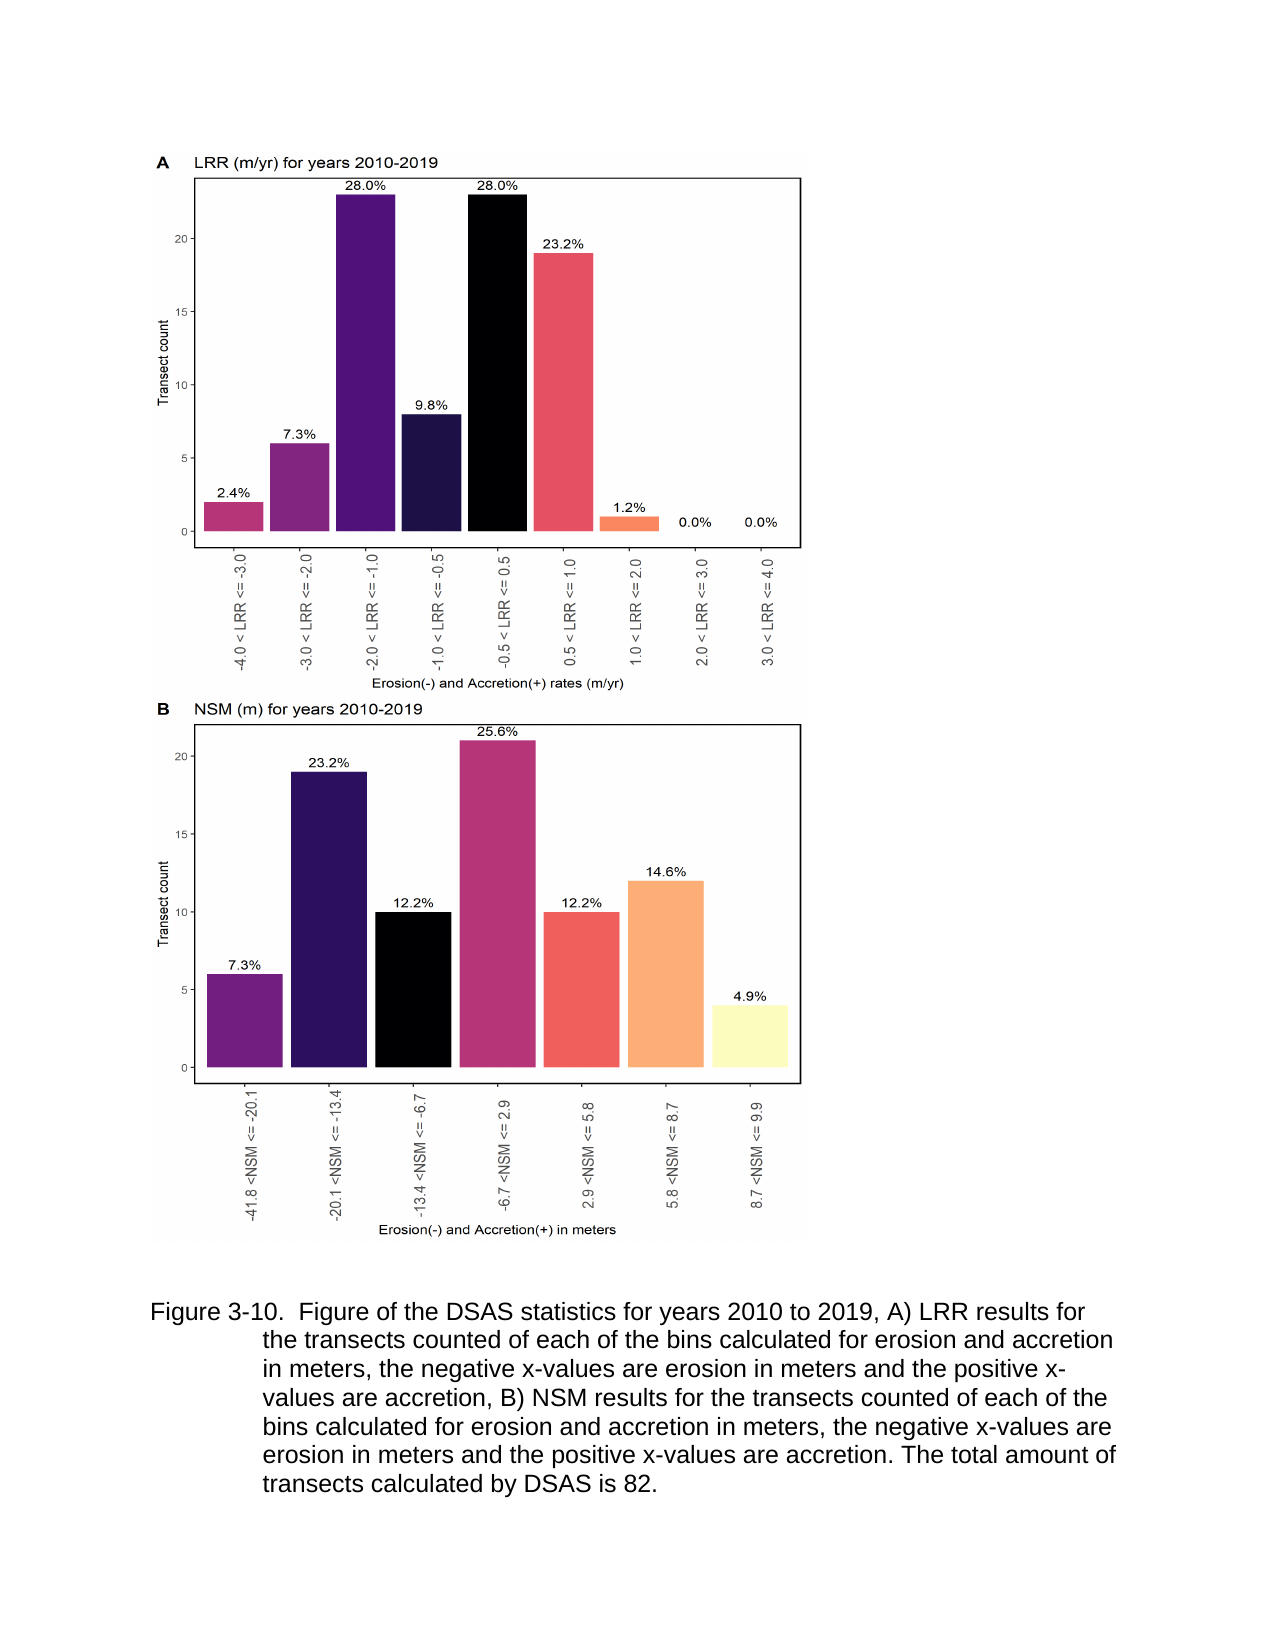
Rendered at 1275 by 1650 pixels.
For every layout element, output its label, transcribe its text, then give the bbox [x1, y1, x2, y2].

picture [150, 150, 808, 1243]
text Figure 3-10. Figure of the DSAS statistics for years 2010 to 2019, A) LRR results for the transects counted of each of the bins calculated for erosion and accretion in meters, the negative x-values are erosion in meters and the positive x-values are accretion, B) NSM results for the transects counted of each of the bins calculated for erosion and accretion in meters, the negative x-values are erosion in meters and the positive x-values are accretion. The total amount of transects calculated by DSAS is 82. [150, 1297, 1125, 1498]
